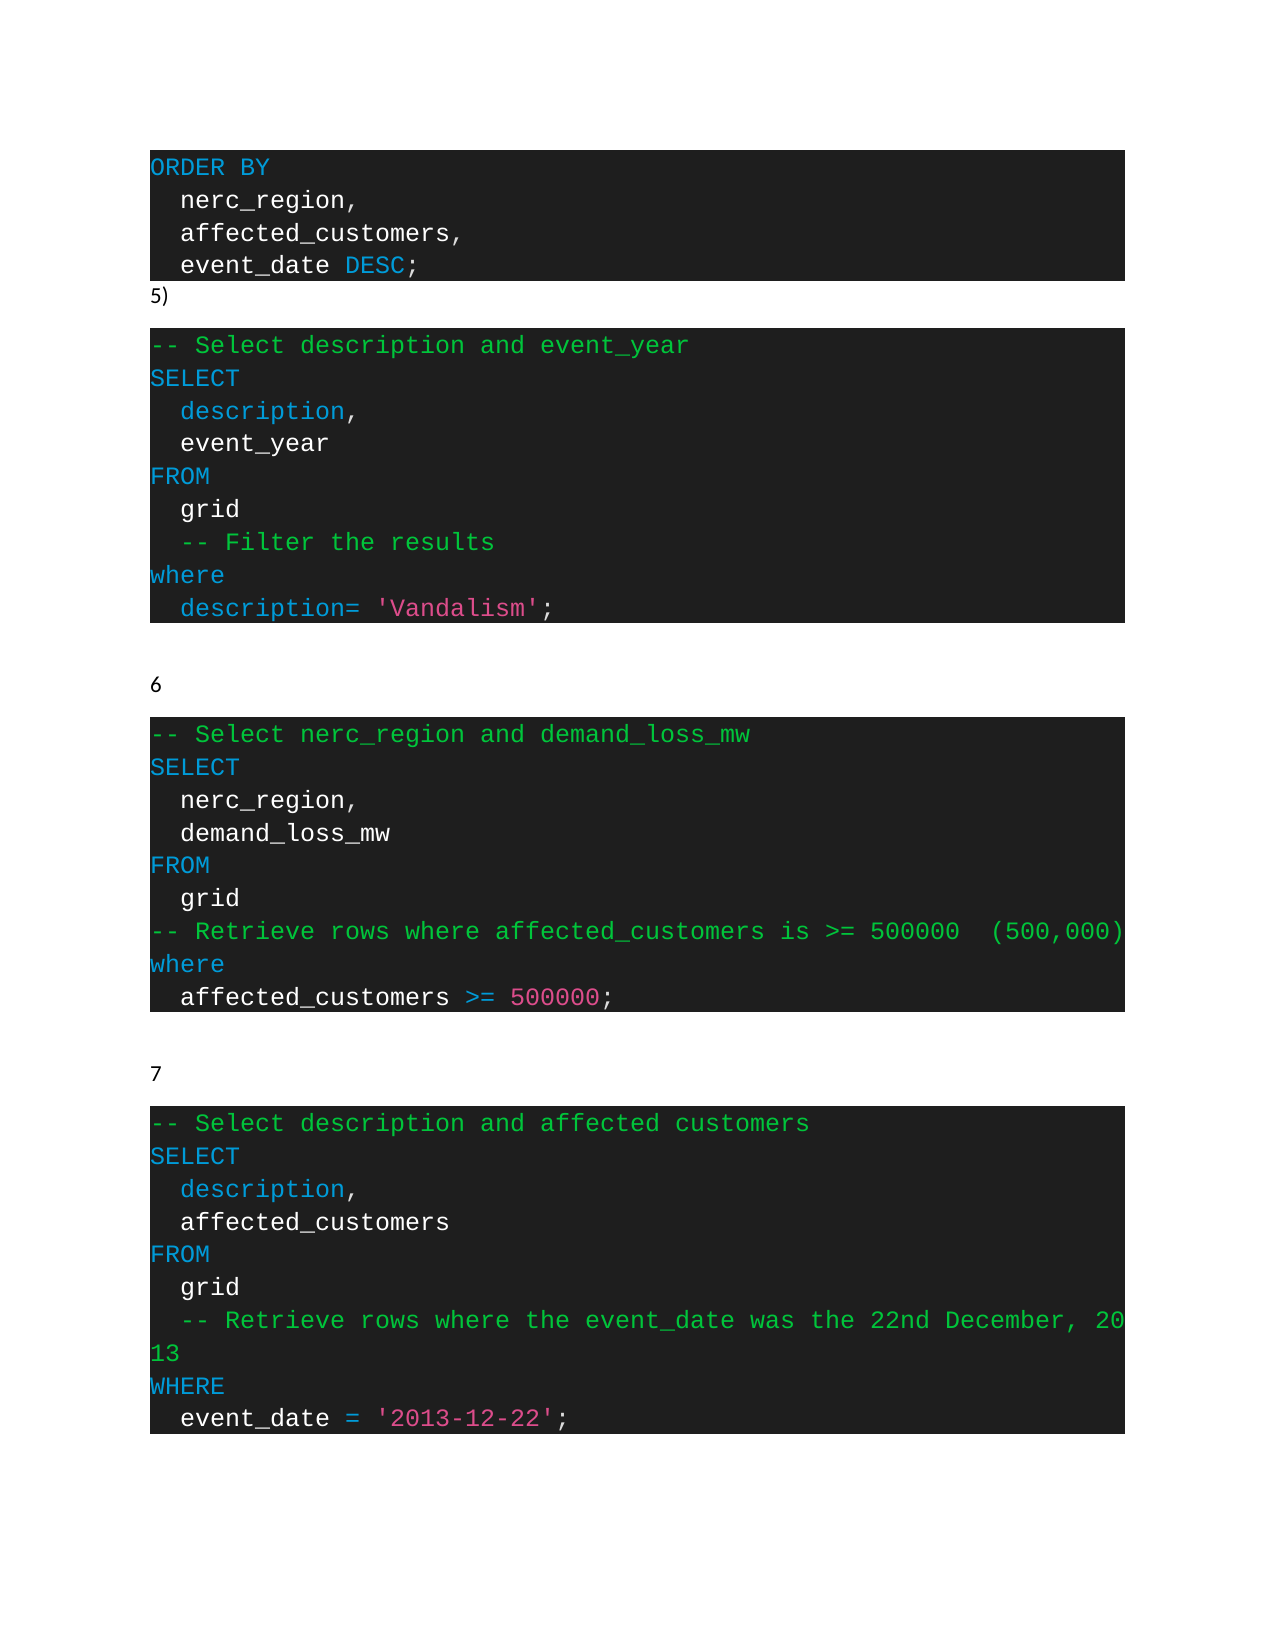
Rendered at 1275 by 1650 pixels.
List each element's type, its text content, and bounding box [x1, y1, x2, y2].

text grid [150, 1270, 1125, 1303]
text 5) [150, 281, 1125, 309]
text FROM [150, 1237, 1125, 1270]
text ORDER BY [150, 150, 1125, 183]
text SELECT [150, 361, 1125, 394]
text SELECT [150, 750, 1125, 783]
text -- Select nerc_region and demand_loss_mw [150, 717, 1125, 750]
text where [150, 558, 1125, 591]
text FROM [150, 848, 1125, 881]
text event_year [150, 427, 1125, 459]
text -- Select description and event_year [150, 328, 1125, 361]
text WHERE [150, 1369, 1125, 1402]
text affected_customers [150, 1205, 1125, 1237]
text description, [150, 394, 1125, 427]
text where [150, 947, 1125, 980]
text grid [150, 492, 1125, 525]
text -- Select description and affected customers [150, 1106, 1125, 1139]
text -- Retrieve rows where affected_customers is >= 500000 (500,000) [150, 914, 1125, 947]
text demand_loss_mw [150, 816, 1125, 848]
text nerc_region, [150, 183, 1125, 216]
text event_date = '2013-12-22'; [150, 1402, 1125, 1434]
text 7 [150, 1059, 1125, 1087]
text affected_customers, [150, 216, 1125, 248]
text affected_customers >= 500000; [150, 980, 1125, 1012]
text SELECT [150, 1139, 1125, 1172]
text event_date DESC; [150, 248, 1125, 281]
text grid [150, 881, 1125, 914]
text -- Retrieve rows where the event_date was the 22nd December, 2013 [150, 1303, 1125, 1369]
text nerc_region, [150, 783, 1125, 816]
text FROM [150, 459, 1125, 492]
text description= 'Vandalism'; [150, 591, 1125, 623]
text description, [150, 1172, 1125, 1205]
text 6 [150, 670, 1125, 698]
text -- Filter the results [150, 525, 1125, 558]
